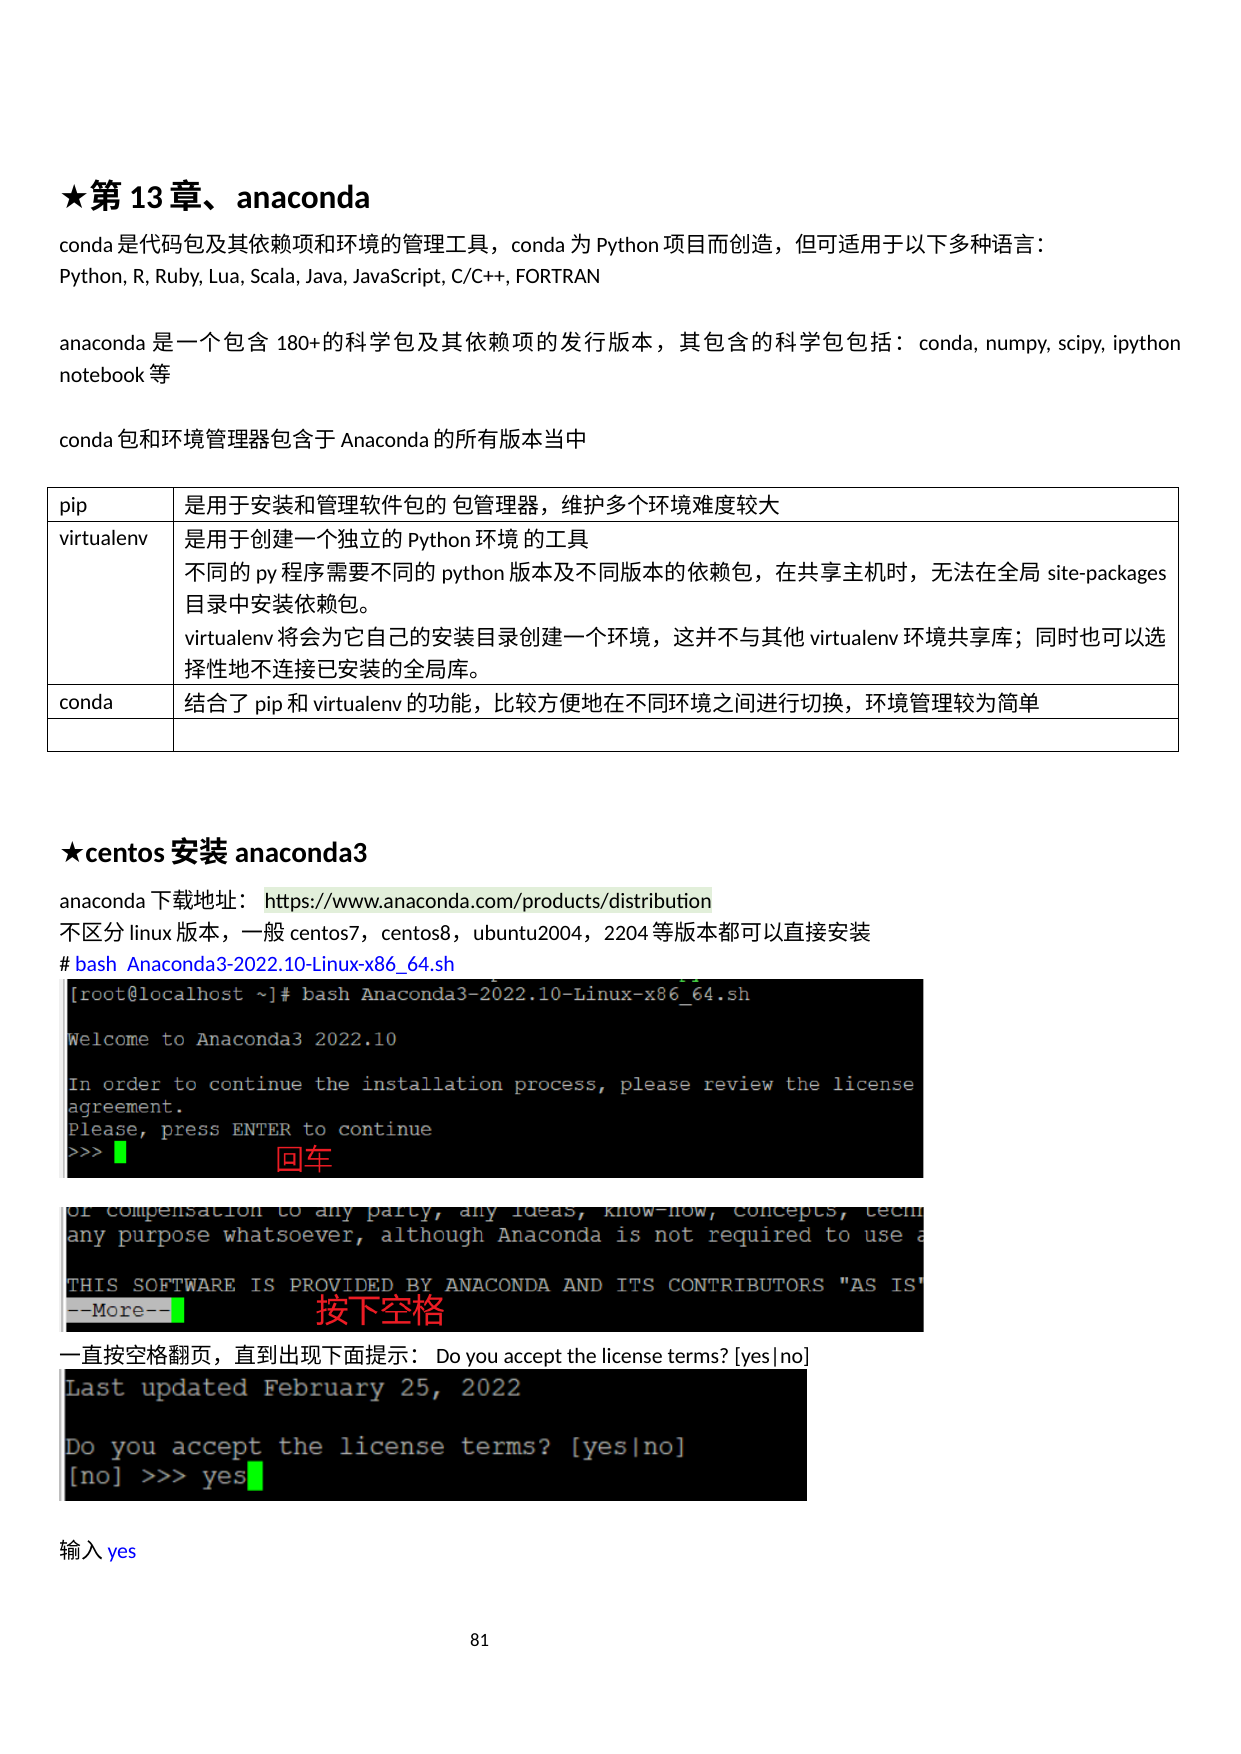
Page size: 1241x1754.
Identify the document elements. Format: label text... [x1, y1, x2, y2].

text # bash Anaconda3-2022.10-Linux-x86_64.sh [59, 947, 1181, 980]
text ★第13章、anaconda [59, 162, 1181, 227]
table_header pip [48, 488, 173, 521]
picture [59, 979, 924, 1178]
text 不区分linux版本，一般centos7，centos8，ubuntu2004，2204等版本都可以直接安装 [59, 915, 1181, 947]
text 一直按空格翻页，直到出现下面提示： Do you accept the license terms? [yes|no] [59, 1337, 1181, 1370]
table_cell 是用于创建一个独立的Python环境 的工具 不同的py程序需要不同的python版本及不同版本的依赖包，在共享主机时，无法在全局site-packages目录中安装依赖包。 virtualenv将会为它自己的安装目录创建一个环境，这并不与其他virtualenv环境共享库；同时也可以选择性地不连接已安装的全局库。 [174, 522, 1178, 684]
table_header 是用于安装和管理软件包的 包管理器，维护多个环境难度较大 [174, 488, 1178, 521]
text conda是代码包及其依赖项和环境的管理工具，conda为Python项目而创造，但可适用于以下多种语言： [59, 227, 1181, 259]
table_cell [174, 719, 1178, 751]
picture [59, 1207, 924, 1332]
text Python, R, Ruby, Lua, Scala, Java, JavaScript, C/C++, FORTRAN [59, 259, 1181, 292]
text anaconda是一个包含180+的科学包及其依赖项的发行版本，其包含的科学包包括：conda, numpy, scipy, ipython notebook等 [59, 324, 1181, 389]
table_cell [48, 719, 173, 751]
table_cell conda [48, 685, 173, 718]
text anaconda下载地址： https://www.anaconda.com/products/distribution [59, 882, 1181, 915]
table_cell 结合了pip和virtualenv的功能，比较方便地在不同环境之间进行切换，环境管理较为简单 [174, 685, 1178, 718]
picture [59, 1369, 807, 1501]
text ★centos安装anaconda3 [59, 817, 1181, 882]
text 输入yes [59, 1532, 1181, 1565]
text conda包和环境管理器包含于Anaconda的所有版本当中 [59, 422, 1181, 454]
table_cell virtualenv [48, 522, 173, 684]
